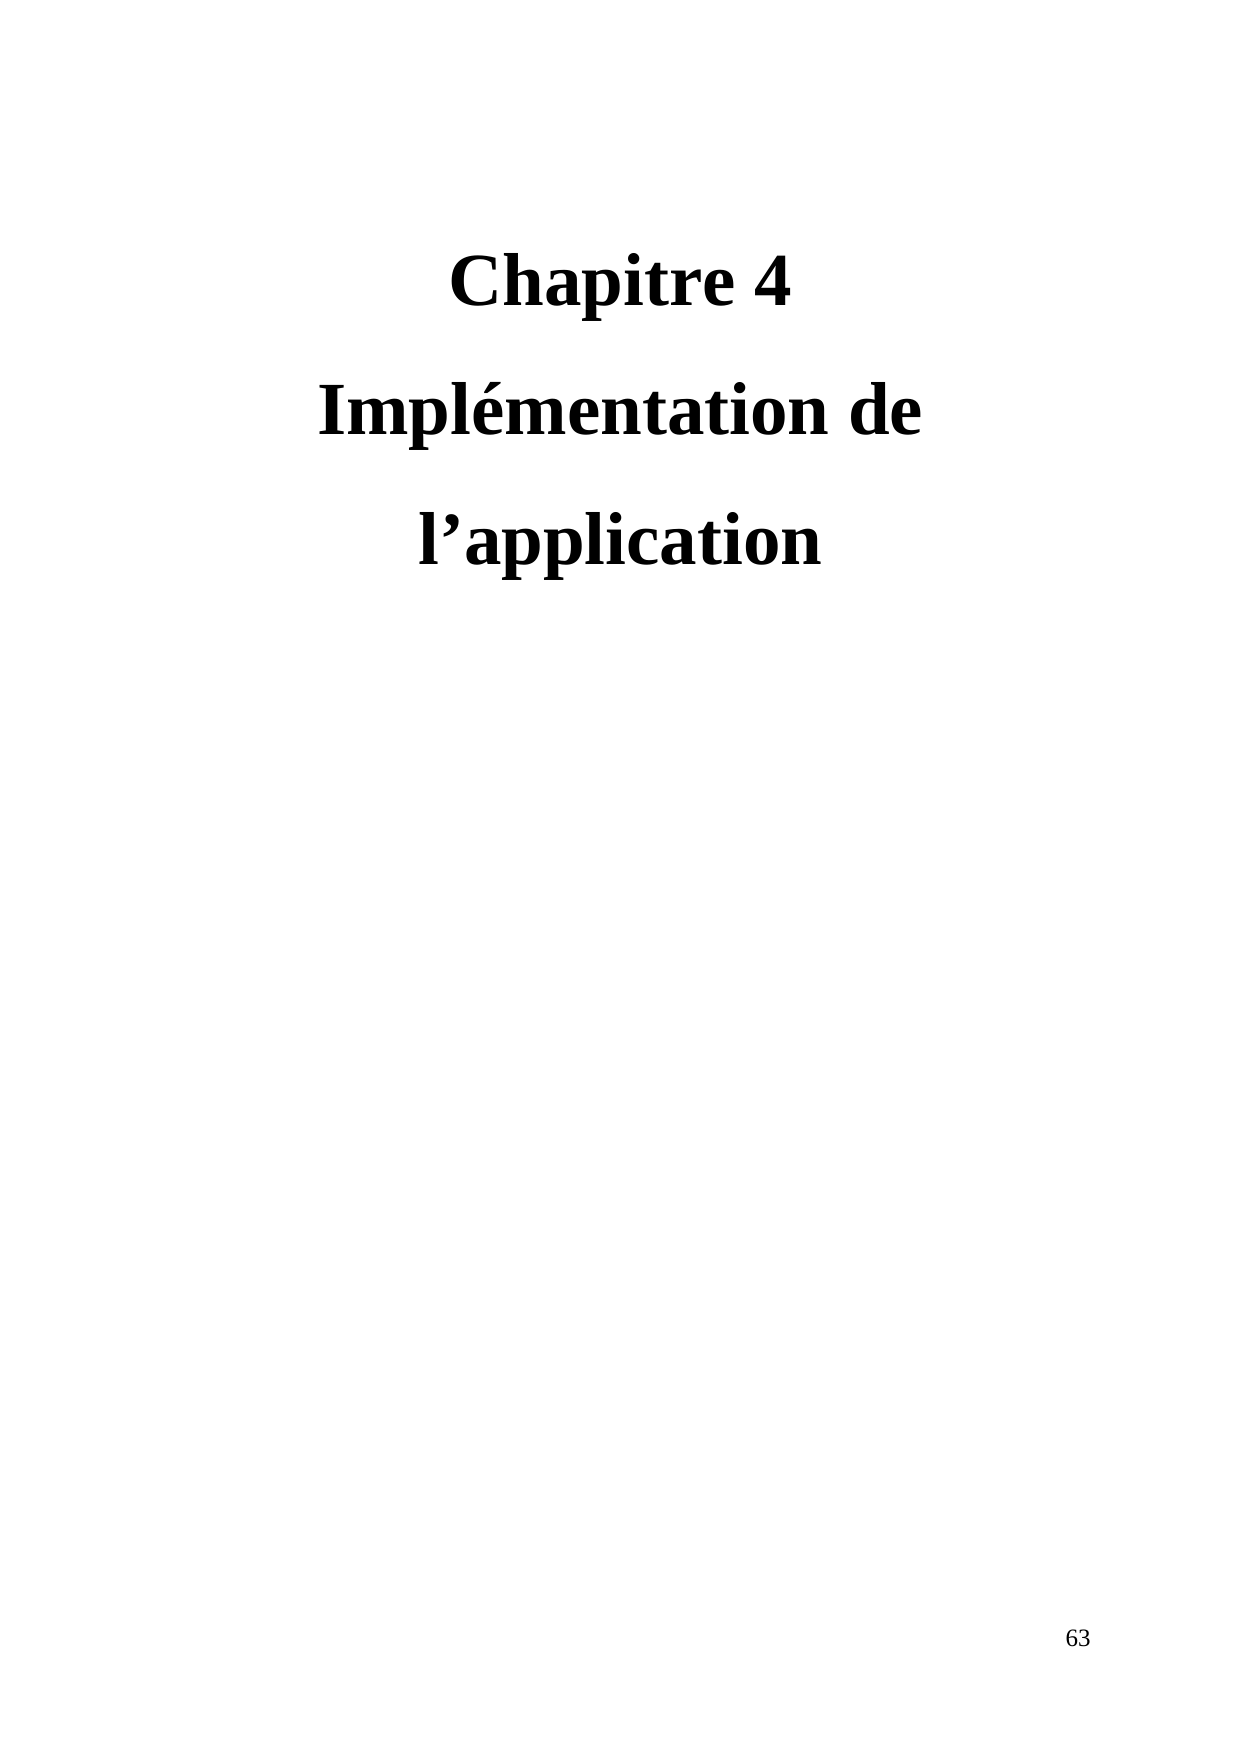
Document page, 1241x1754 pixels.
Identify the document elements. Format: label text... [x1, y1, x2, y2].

subtitle Chapitre 4 Implémentation de l’application [150, 235, 1090, 580]
